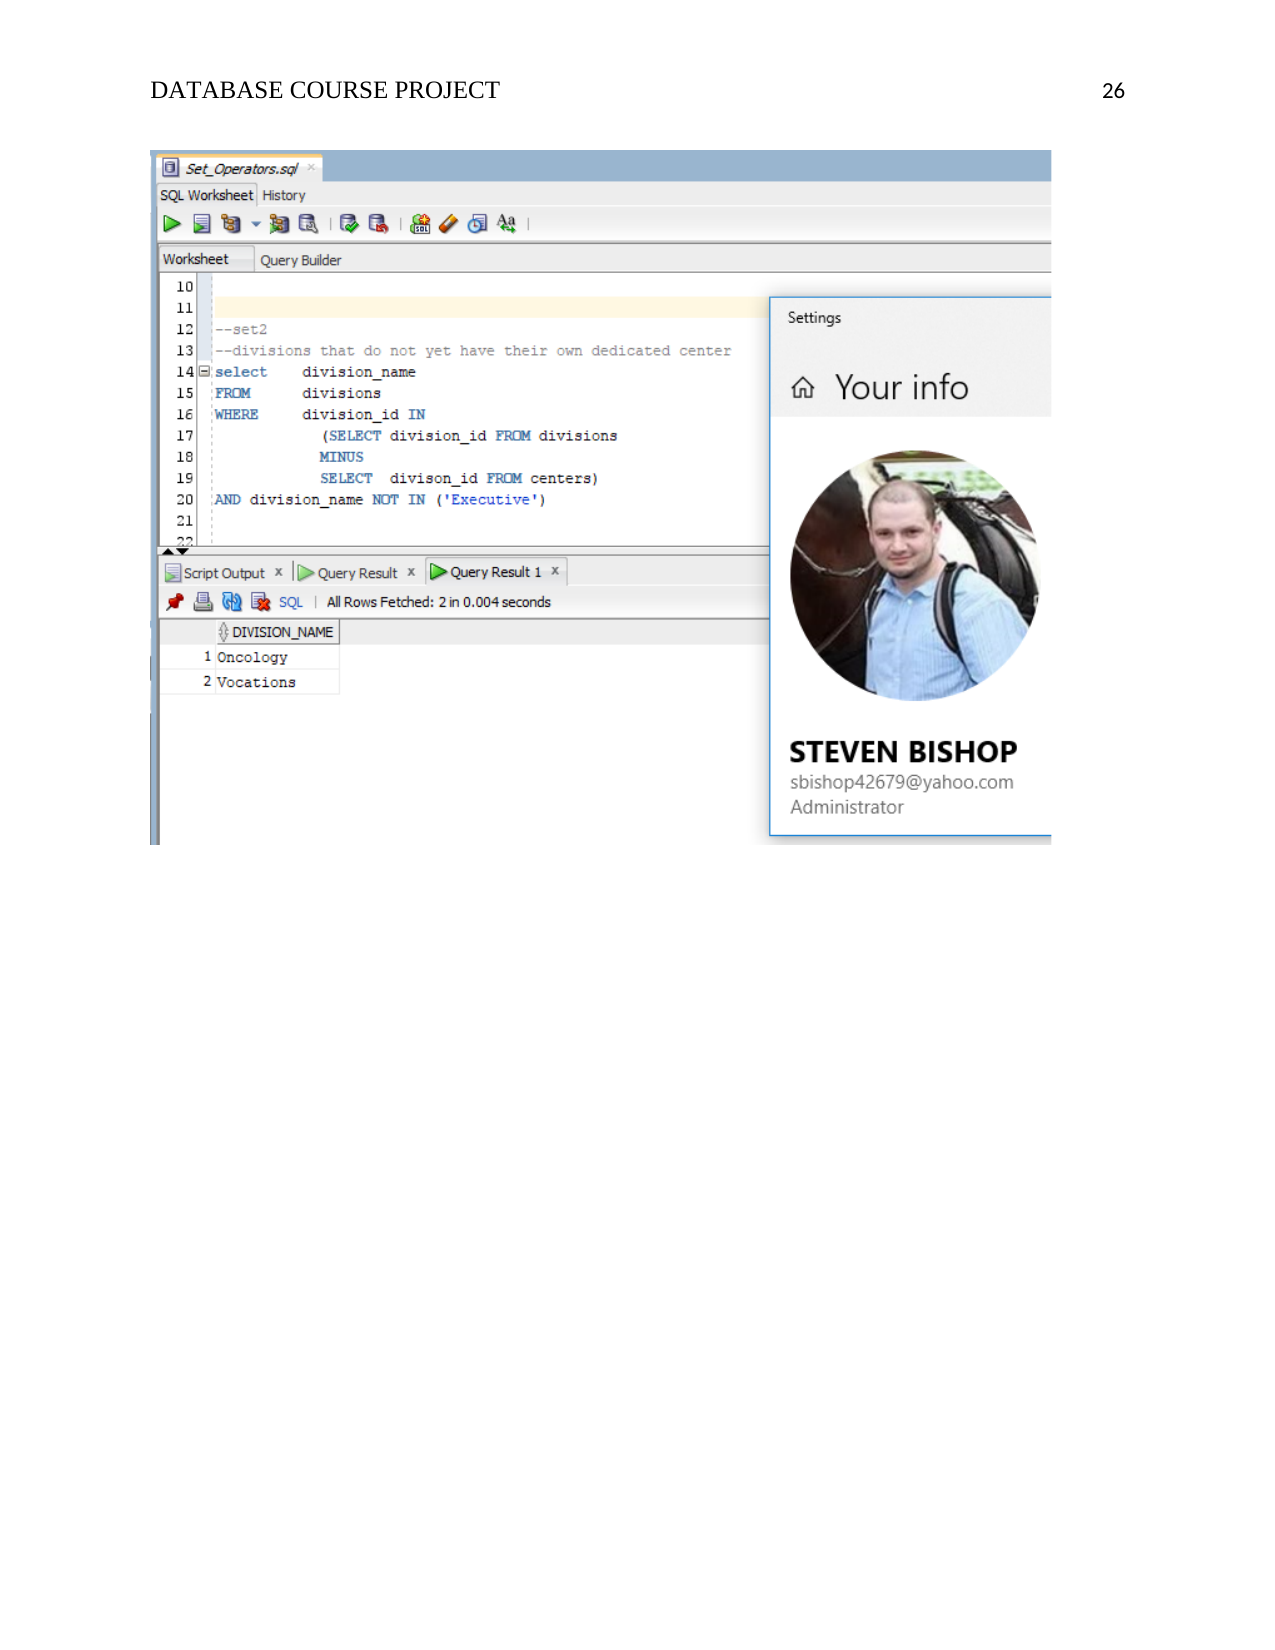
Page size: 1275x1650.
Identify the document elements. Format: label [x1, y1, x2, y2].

picture [150, 150, 1052, 845]
